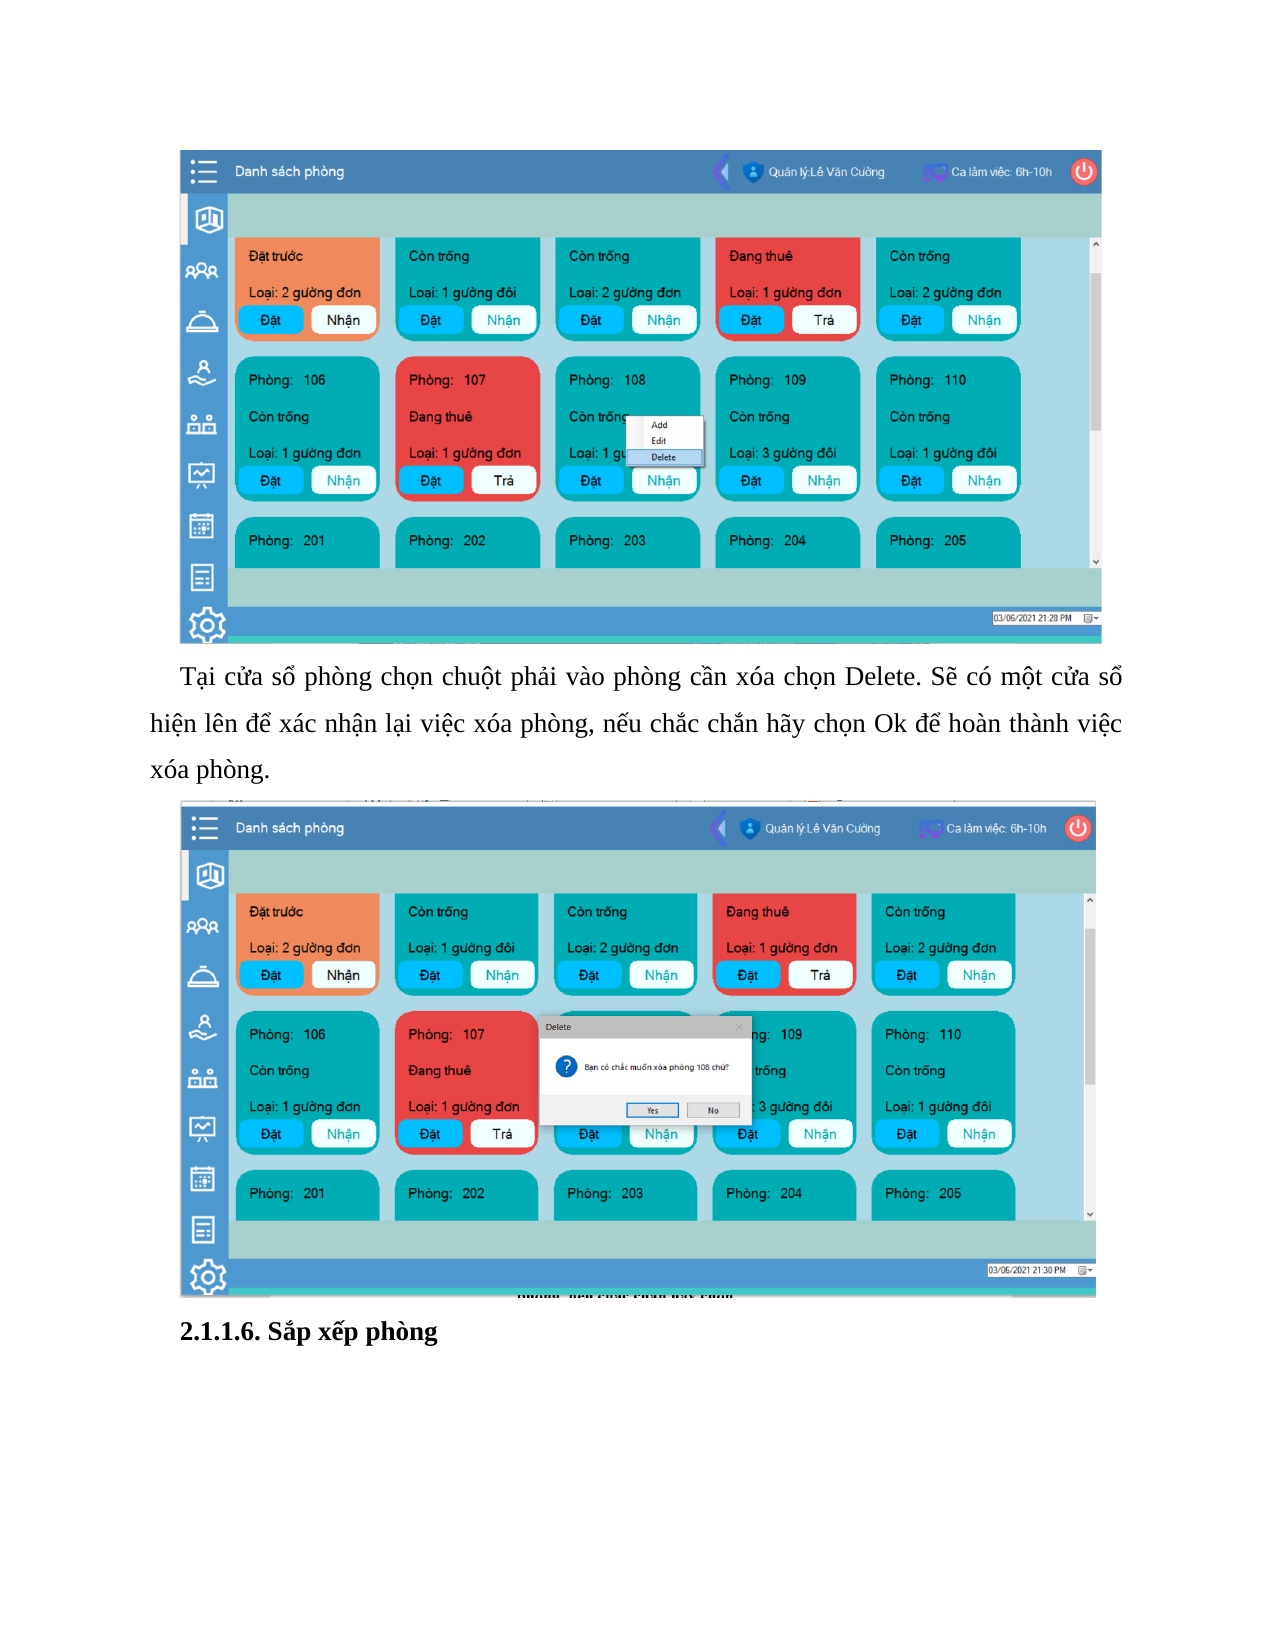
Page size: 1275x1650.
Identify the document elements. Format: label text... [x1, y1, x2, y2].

list 2.1.1.6. Sắp xếp phòng [179, 1314, 1125, 1346]
list Tại cửa sổ phòng chọn chuột phải vào phòng cần xóa chọn Delete. Sẽ có một cửa sổ hiện lên để xác nhận lại việc xóa phòng, nếu chắc chắn hãy chọn Ok để hoàn thành việc xóa phòng. [150, 660, 1125, 784]
picture [179, 150, 1102, 644]
picture [179, 800, 1096, 1298]
